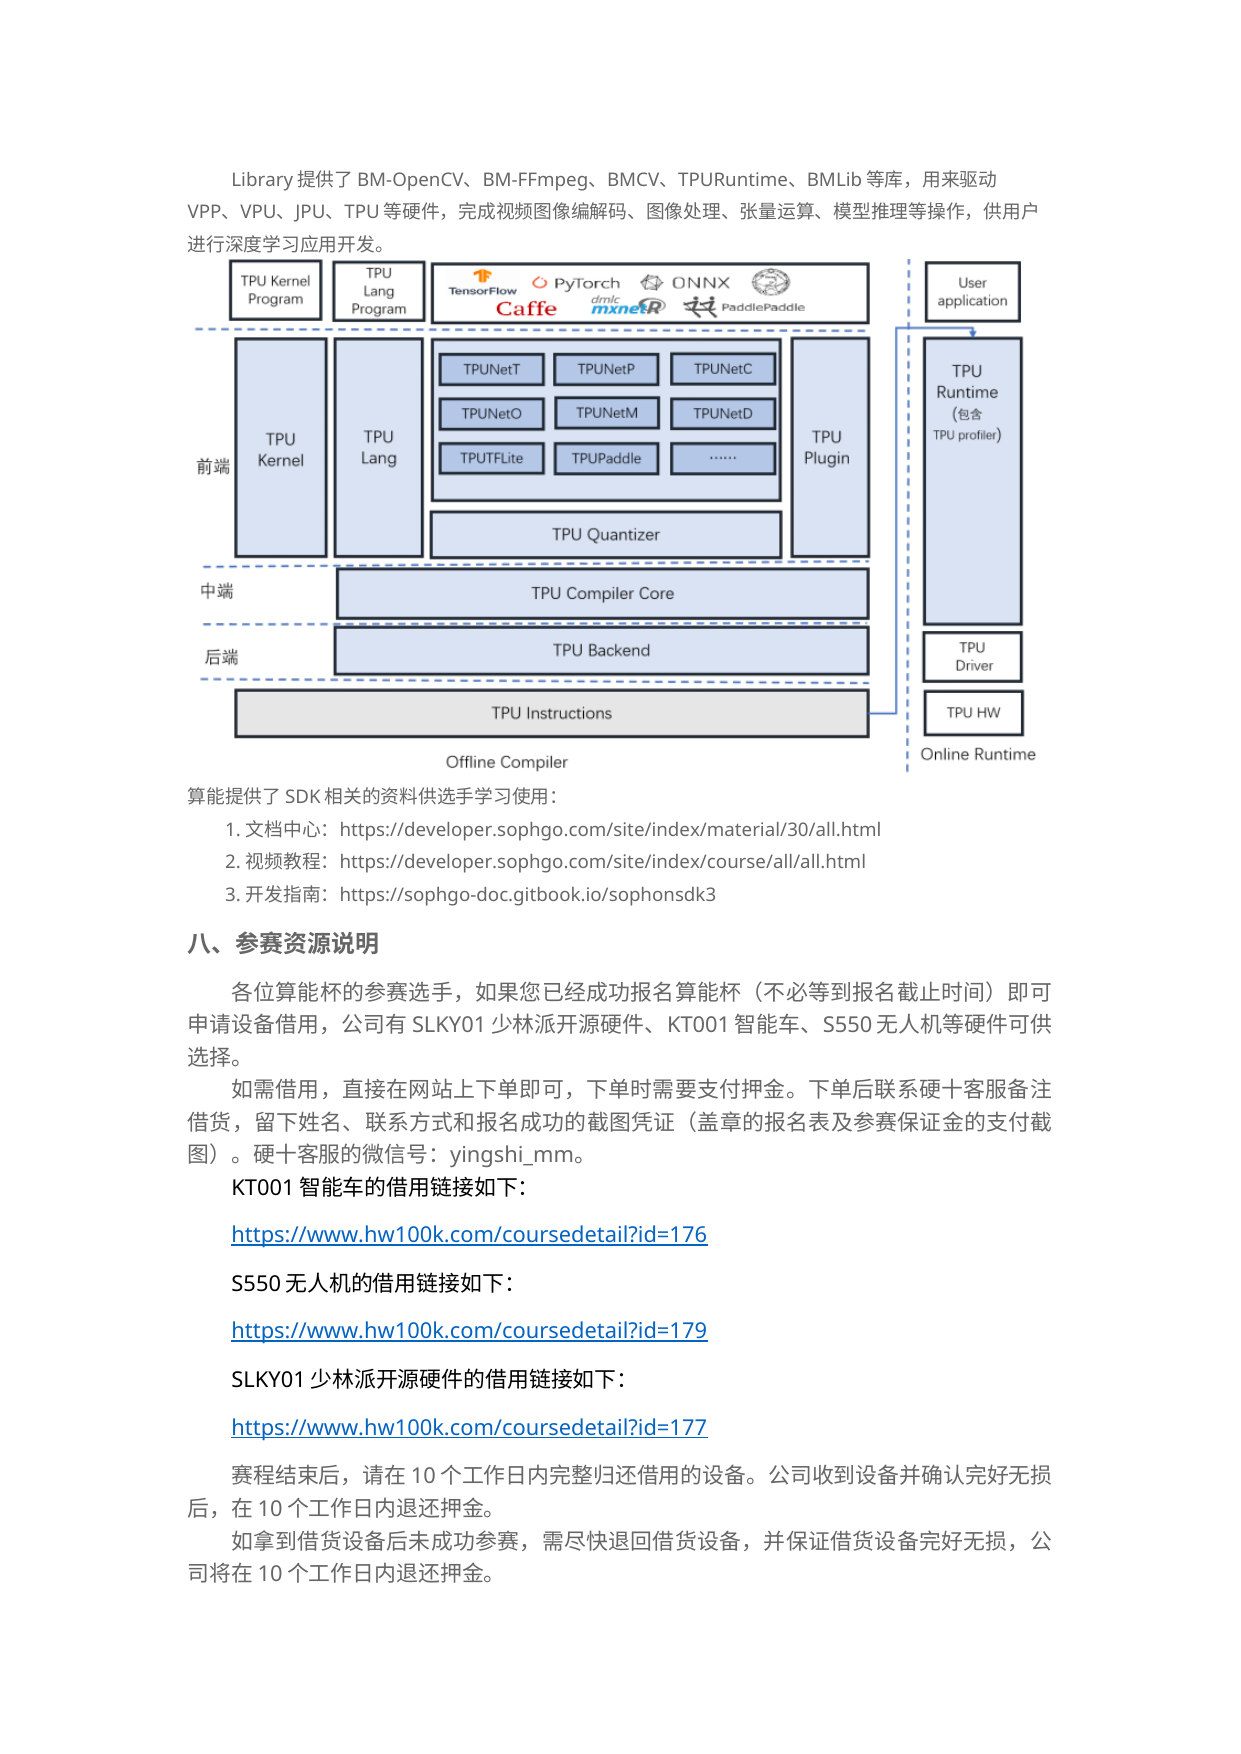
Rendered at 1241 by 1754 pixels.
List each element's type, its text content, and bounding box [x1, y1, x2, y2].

text KT001智能车的借用链接如下： [187, 1169, 1053, 1202]
text 各位算能杯的参赛选手，如果您已经成功报名算能杯（不必等到报名截止时间）即可申请设备借用，公司有SLKY01少林派开源硬件、KT001智能车、S550无人机等硬件可供选择。 [187, 974, 1053, 1072]
text 如拿到借货设备后未成功参赛，需尽快退回借货设备，并保证借货设备完好无损，公司将在10个工作日内退还押金。 [187, 1523, 1053, 1588]
text https://www.hw100k.com/coursedetail?id=177 [187, 1410, 1053, 1443]
text 1. 文档中心：https://developer.sophgo.com/site/index/material/30/all.html [225, 812, 1053, 844]
text S550无人机的借用链接如下： [187, 1266, 1053, 1298]
text https://www.hw100k.com/coursedetail?id=179 [187, 1314, 1053, 1346]
text 3. 开发指南：https://sophgo-doc.gitbook.io/sophonsdk3 [225, 877, 1053, 909]
text 如需借用，直接在网站上下单即可，下单时需要支付押金。下单后联系硬十客服备注借货，留下姓名、联系方式和报名成功的截图凭证（盖章的报名表及参赛保证金的支付截图）。硬十客服的微信号：yingshi_mm。 [187, 1072, 1053, 1169]
text 2. 视频教程：https://developer.sophgo.com/site/index/course/all/all.html [225, 844, 1053, 877]
text https://www.hw100k.com/coursedetail?id=176 [187, 1218, 1053, 1250]
text 八、参赛资源说明 [187, 909, 1053, 974]
text Library提供了BM-OpenCV、BM-FFmpeg、BMCV、TPURuntime、BMLib等库，用来驱动VPP、VPU、JPU、TPU等硬件，完成视频图像编解码、图像处理、张量运算、模型推理等操作，供用户进行深度学习应用开发。 [187, 162, 1053, 259]
picture [187, 259, 1053, 778]
text 算能提供了SDK相关的资料供选手学习使用： [187, 779, 1053, 812]
text 赛程结束后，请在10个工作日内完整归还借用的设备。公司收到设备并确认完好无损后，在10个工作日内退还押金。 [187, 1458, 1053, 1523]
text SLKY01少林派开源硬件的借用链接如下： [187, 1362, 1053, 1394]
